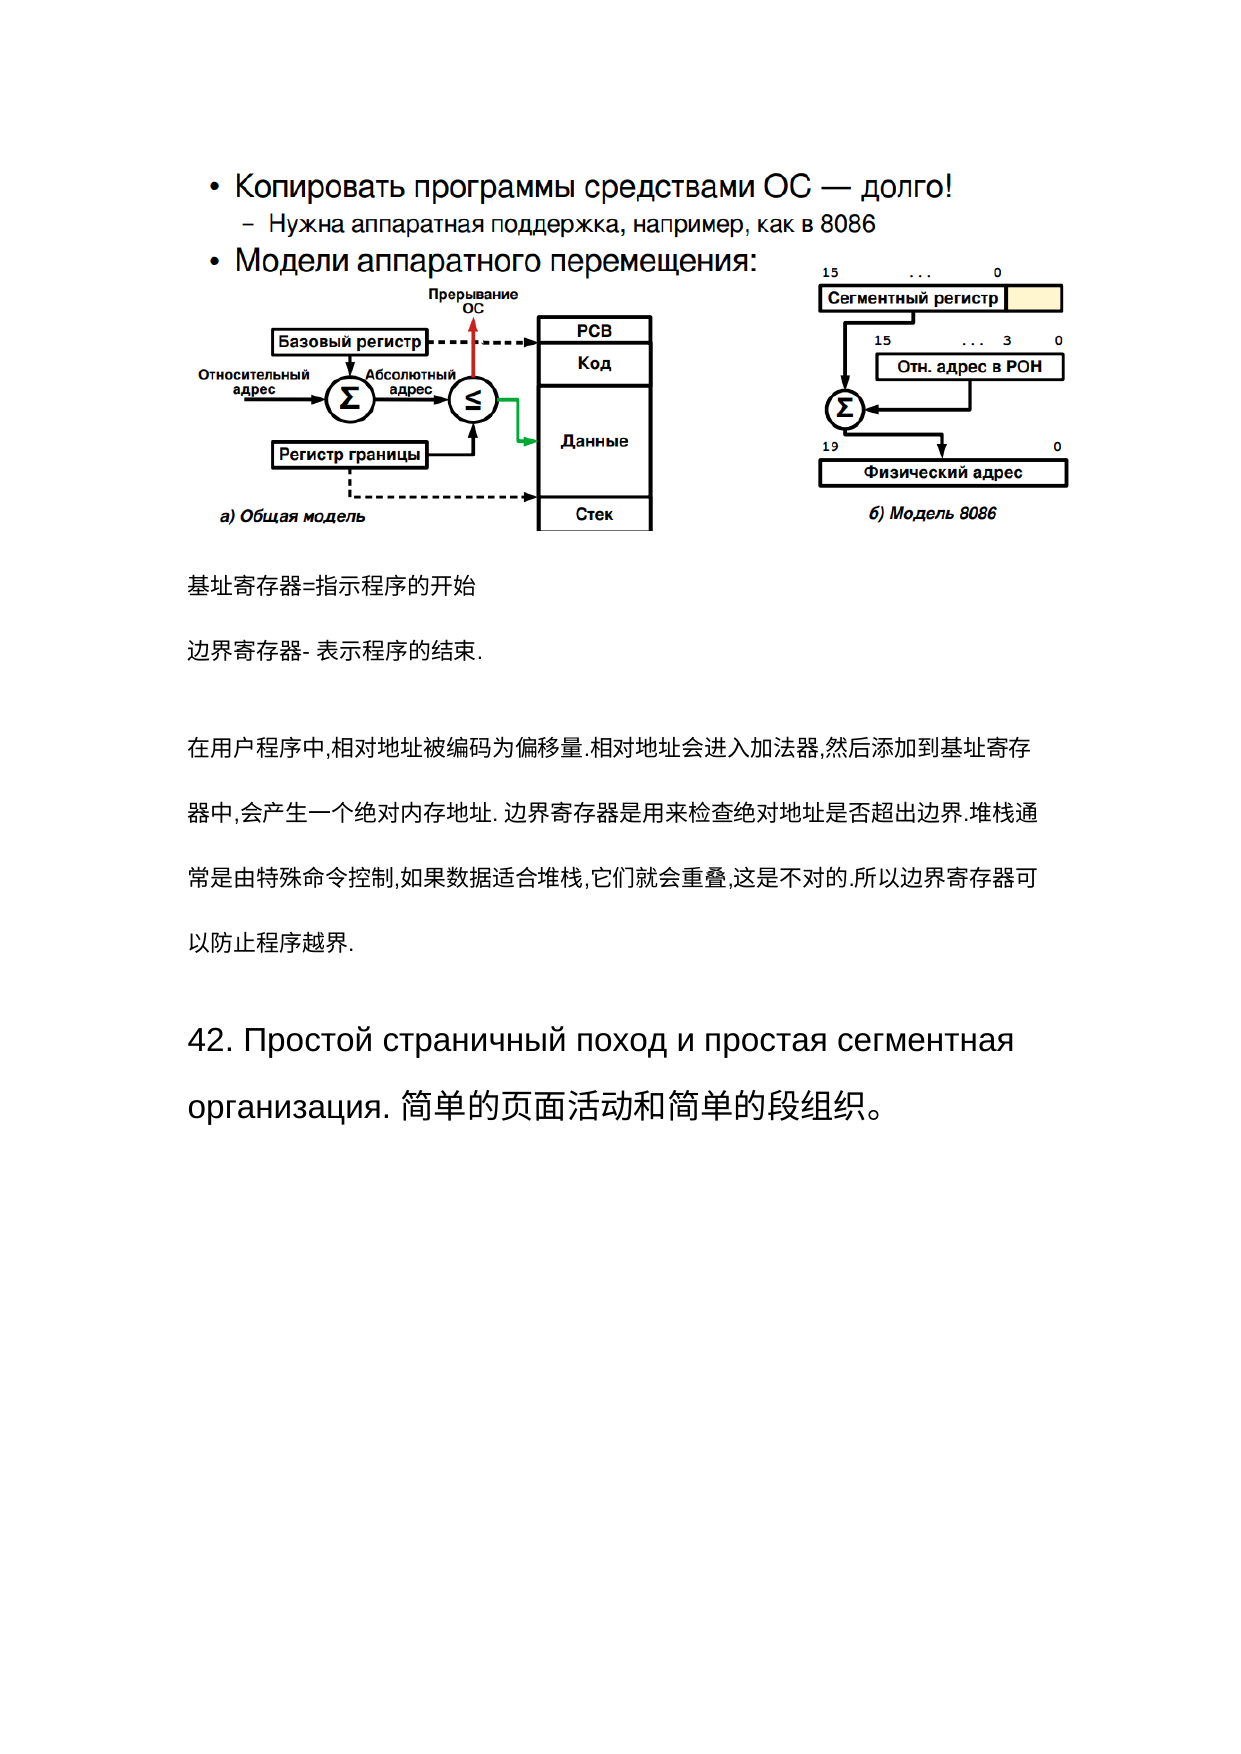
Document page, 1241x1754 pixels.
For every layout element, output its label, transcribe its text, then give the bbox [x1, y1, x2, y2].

text 在用户程序中,相对地址被编码为偏移量.相对地址会进入加法器,然后添加到基址寄存器中,会产生一个绝对内存地址. 边界寄存器是用来检查绝对地址是否超出边界.堆栈通常是由特殊命令控制,如果数据适合堆栈,它们就会重叠,这是不对的.所以边界寄存器可以防止程序越界. [187, 714, 1053, 974]
text 42. Простой страничный поход и простая сегментная организация. 简单的页面活动和简单的段组织。 [187, 1007, 1053, 1137]
text 边界寄存器- 表示程序的结束. [187, 617, 1053, 682]
picture [187, 162, 1130, 531]
text 基址寄存器=指示程序的开始 [187, 552, 1053, 617]
